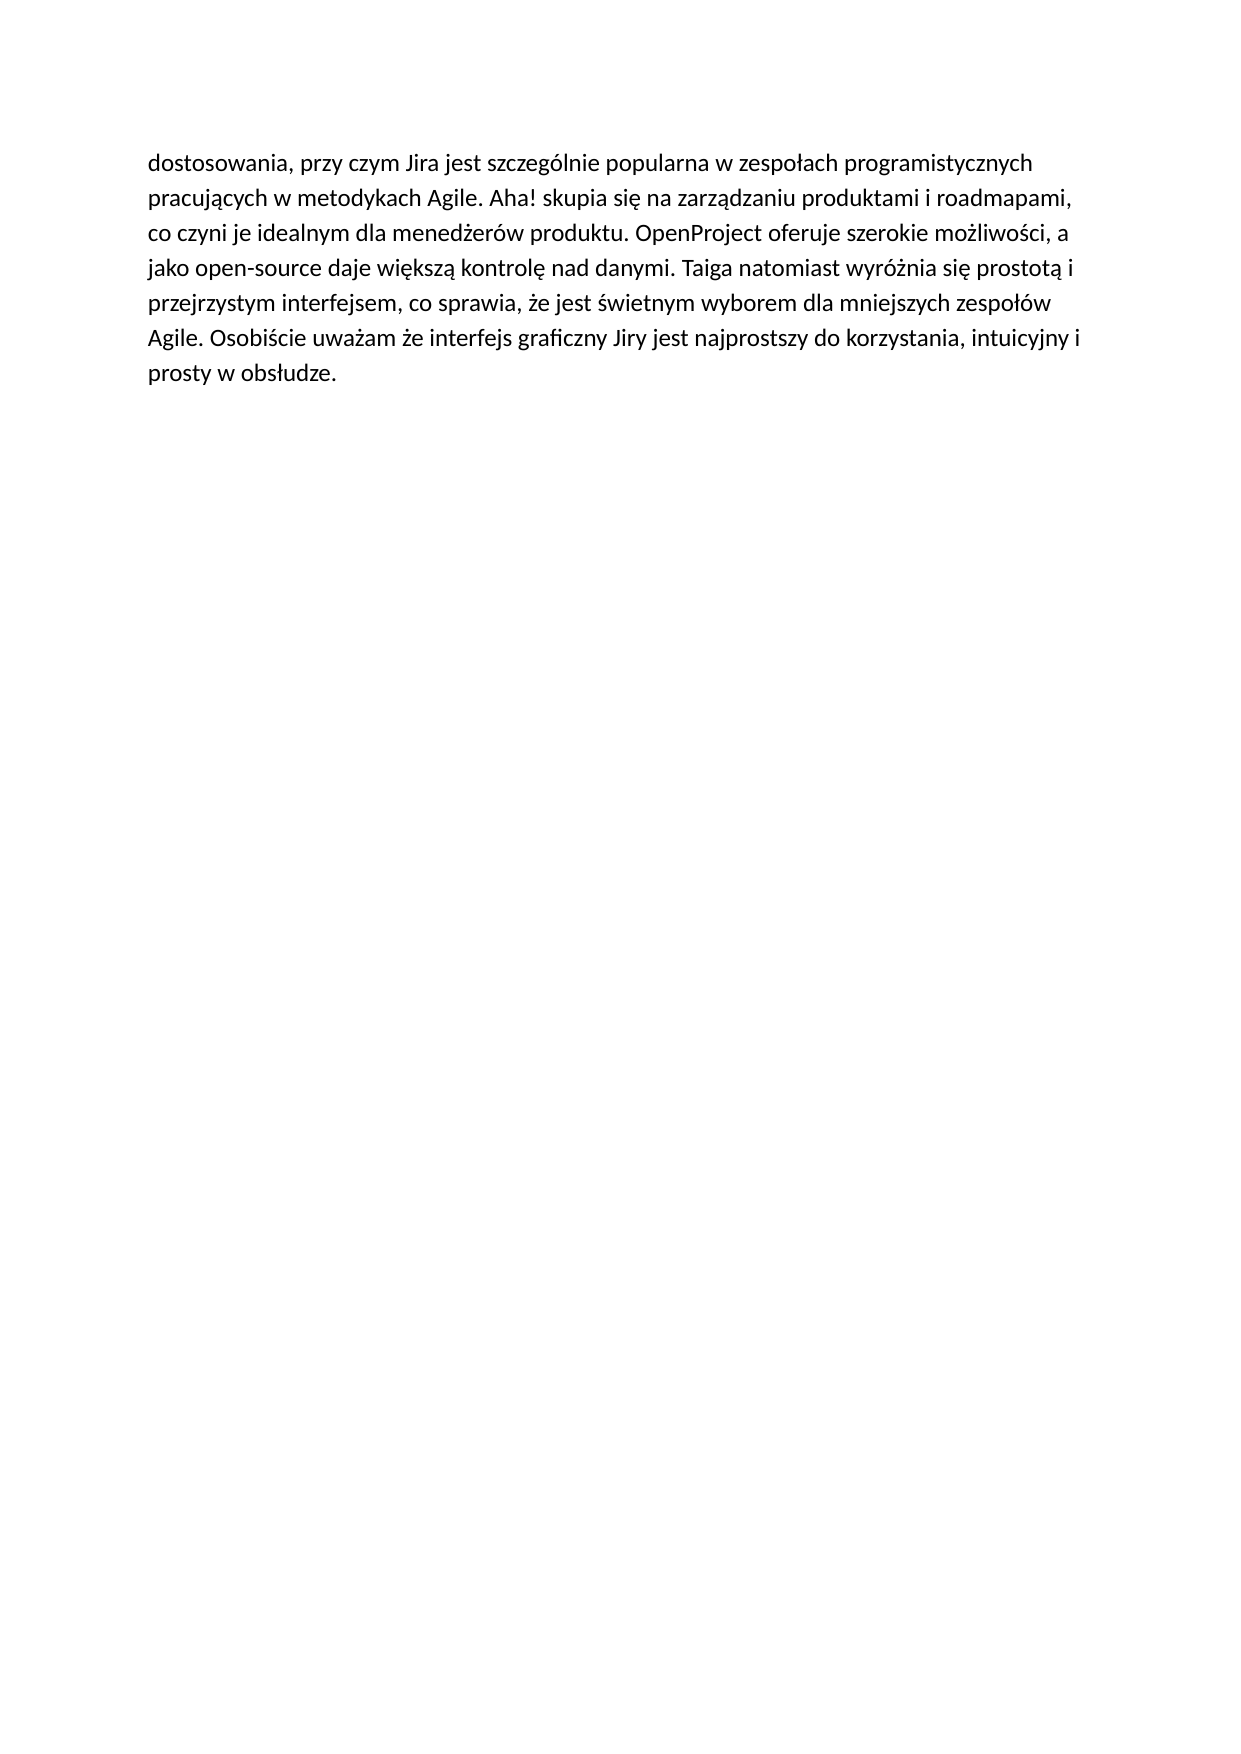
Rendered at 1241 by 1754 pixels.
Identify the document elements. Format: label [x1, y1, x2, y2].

text [148, 148, 1093, 388]
